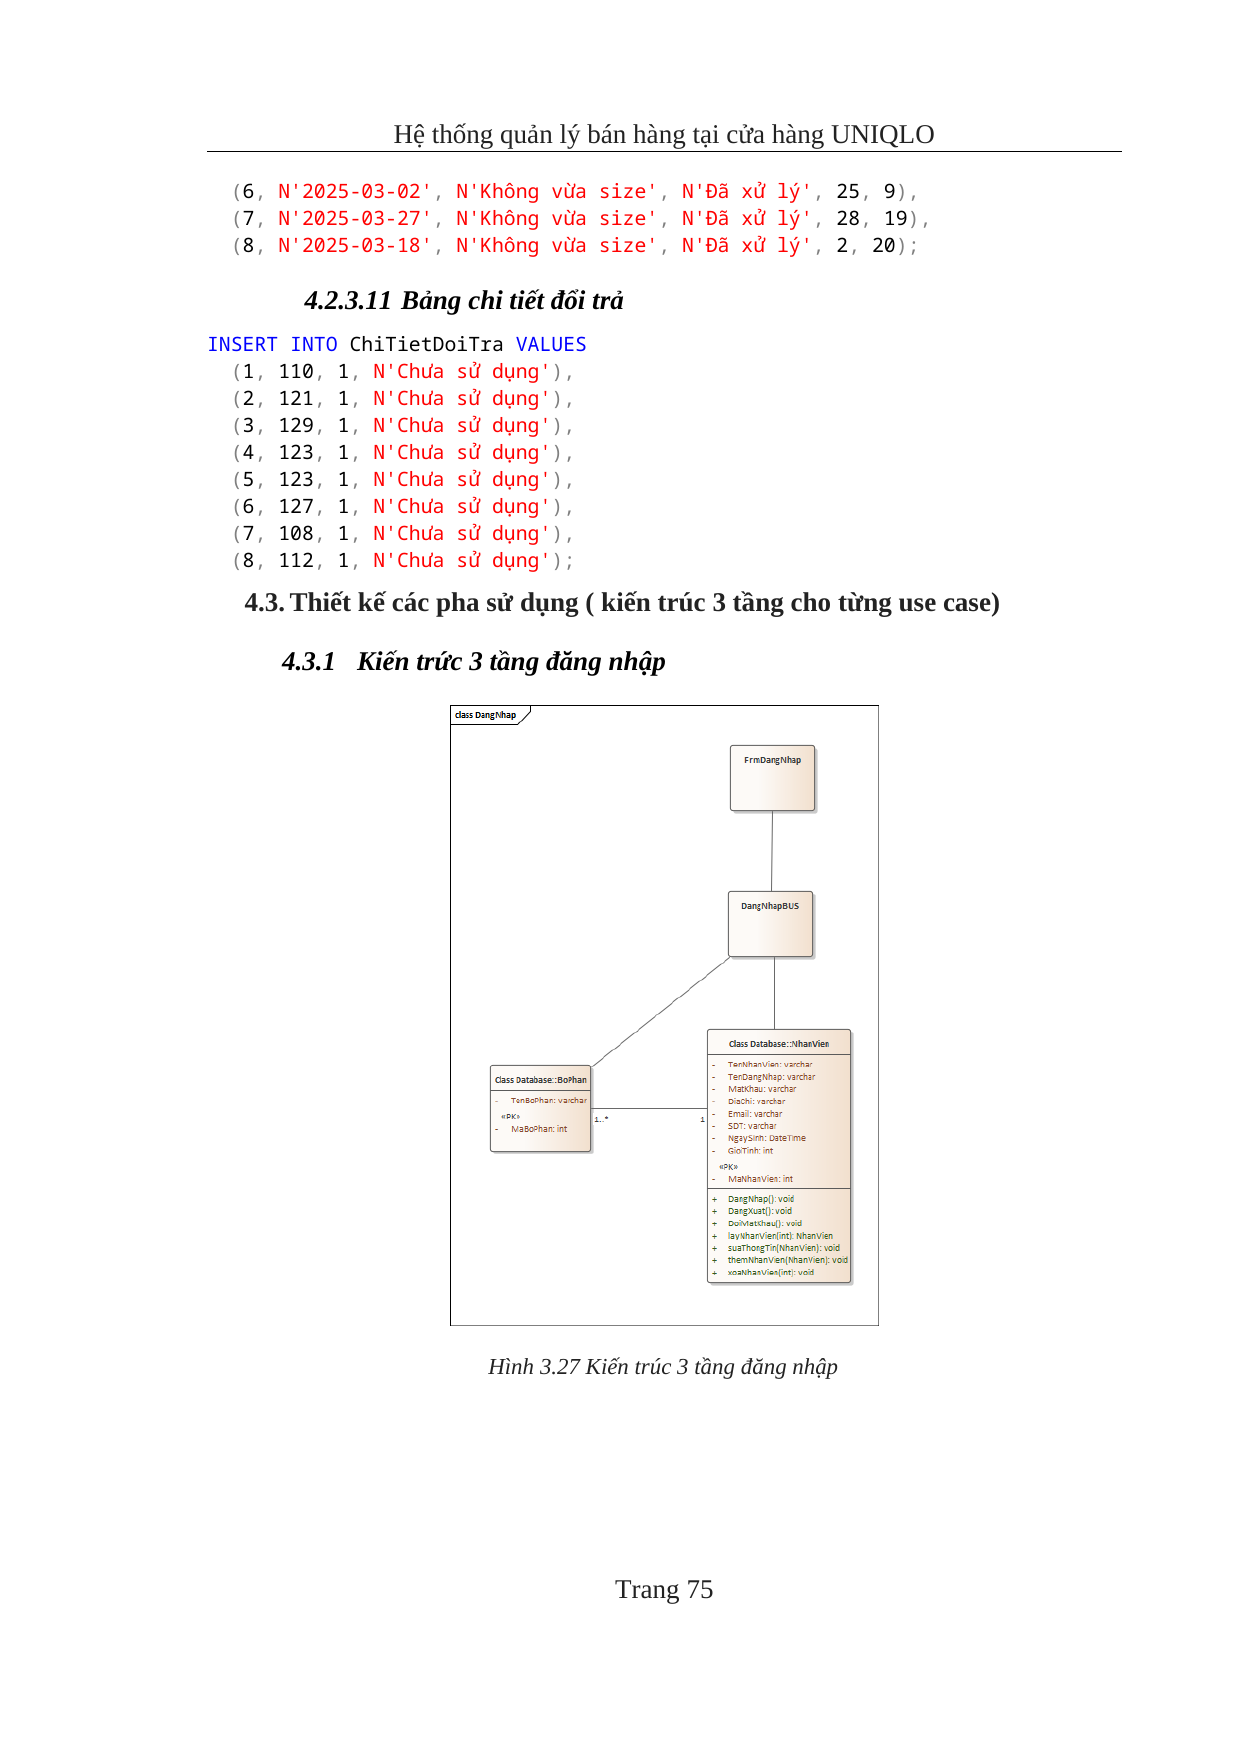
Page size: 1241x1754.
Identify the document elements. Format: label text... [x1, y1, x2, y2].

text (1, 110, 1, N'Chưa sử dụng'), [207, 357, 1122, 384]
picture [449, 704, 879, 1326]
subtitle Kiến trức 3 tầng đăng nhập [282, 645, 1122, 676]
text (3, 129, 1, N'Chưa sử dụng'), [207, 411, 1122, 438]
text (5, 123, 1, N'Chưa sử dụng'), [207, 465, 1122, 492]
text (6, 127, 1, N'Chưa sử dụng'), [207, 492, 1122, 519]
subtitle Bảng chi tiết đổi trả [304, 284, 1122, 315]
text (4, 123, 1, N'Chưa sử dụng'), [207, 438, 1122, 465]
text (8, 112, 1, N'Chưa sử dụng'); [207, 546, 1122, 573]
text (2, 121, 1, N'Chưa sử dụng'), [207, 384, 1122, 411]
text INSERT INTO ChiTietDoiTra VALUES [207, 331, 1122, 357]
text (7, N'2025-03-27', N'Không vừa size', N'Đã xử lý', 28, 19), [207, 204, 1122, 231]
text (7, 108, 1, N'Chưa sử dụng'), [207, 519, 1122, 546]
subtitle Thiết kế các pha sử dụng ( kiến trúc 3 tầng cho từng use case) [244, 586, 1122, 617]
text (8, N'2025-03-18', N'Không vừa size', N'Đã xử lý', 2, 20); [207, 231, 1122, 258]
text (6, N'2025-03-02', N'Không vừa size', N'Đã xử lý', 25, 9), [207, 177, 1122, 204]
